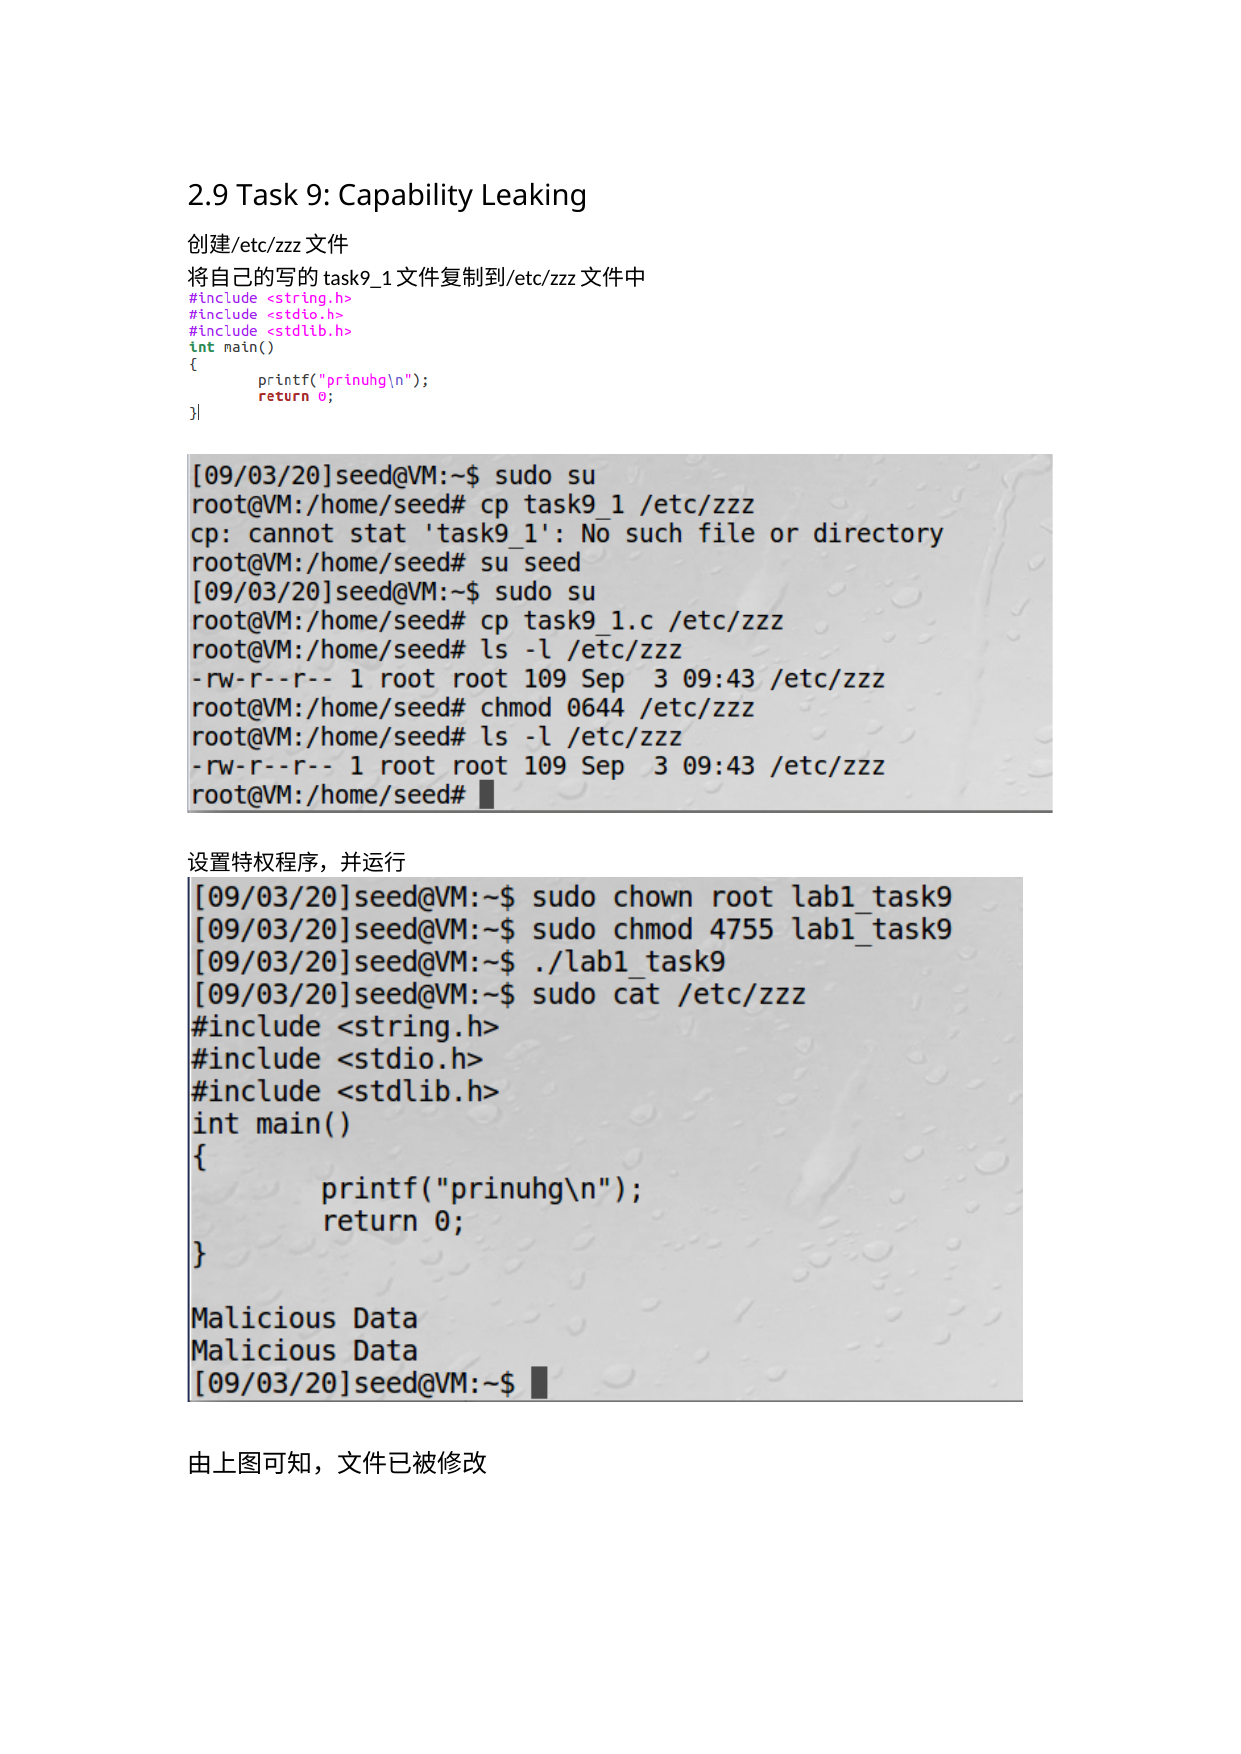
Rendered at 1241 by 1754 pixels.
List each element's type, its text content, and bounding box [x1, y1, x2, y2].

text 设置特权程序，并运行 [187, 844, 1053, 877]
text 将自己的写的task9_1文件复制到/etc/zzz文件中 [187, 259, 1053, 292]
text 由上图可知，文件已被修改 [187, 1429, 1053, 1494]
picture [187, 877, 1023, 1402]
text 创建/etc/zzz文件 [187, 227, 1053, 259]
text 2.9 Task 9: Capability Leaking [187, 162, 1053, 227]
picture [187, 292, 473, 443]
picture [187, 454, 1053, 813]
